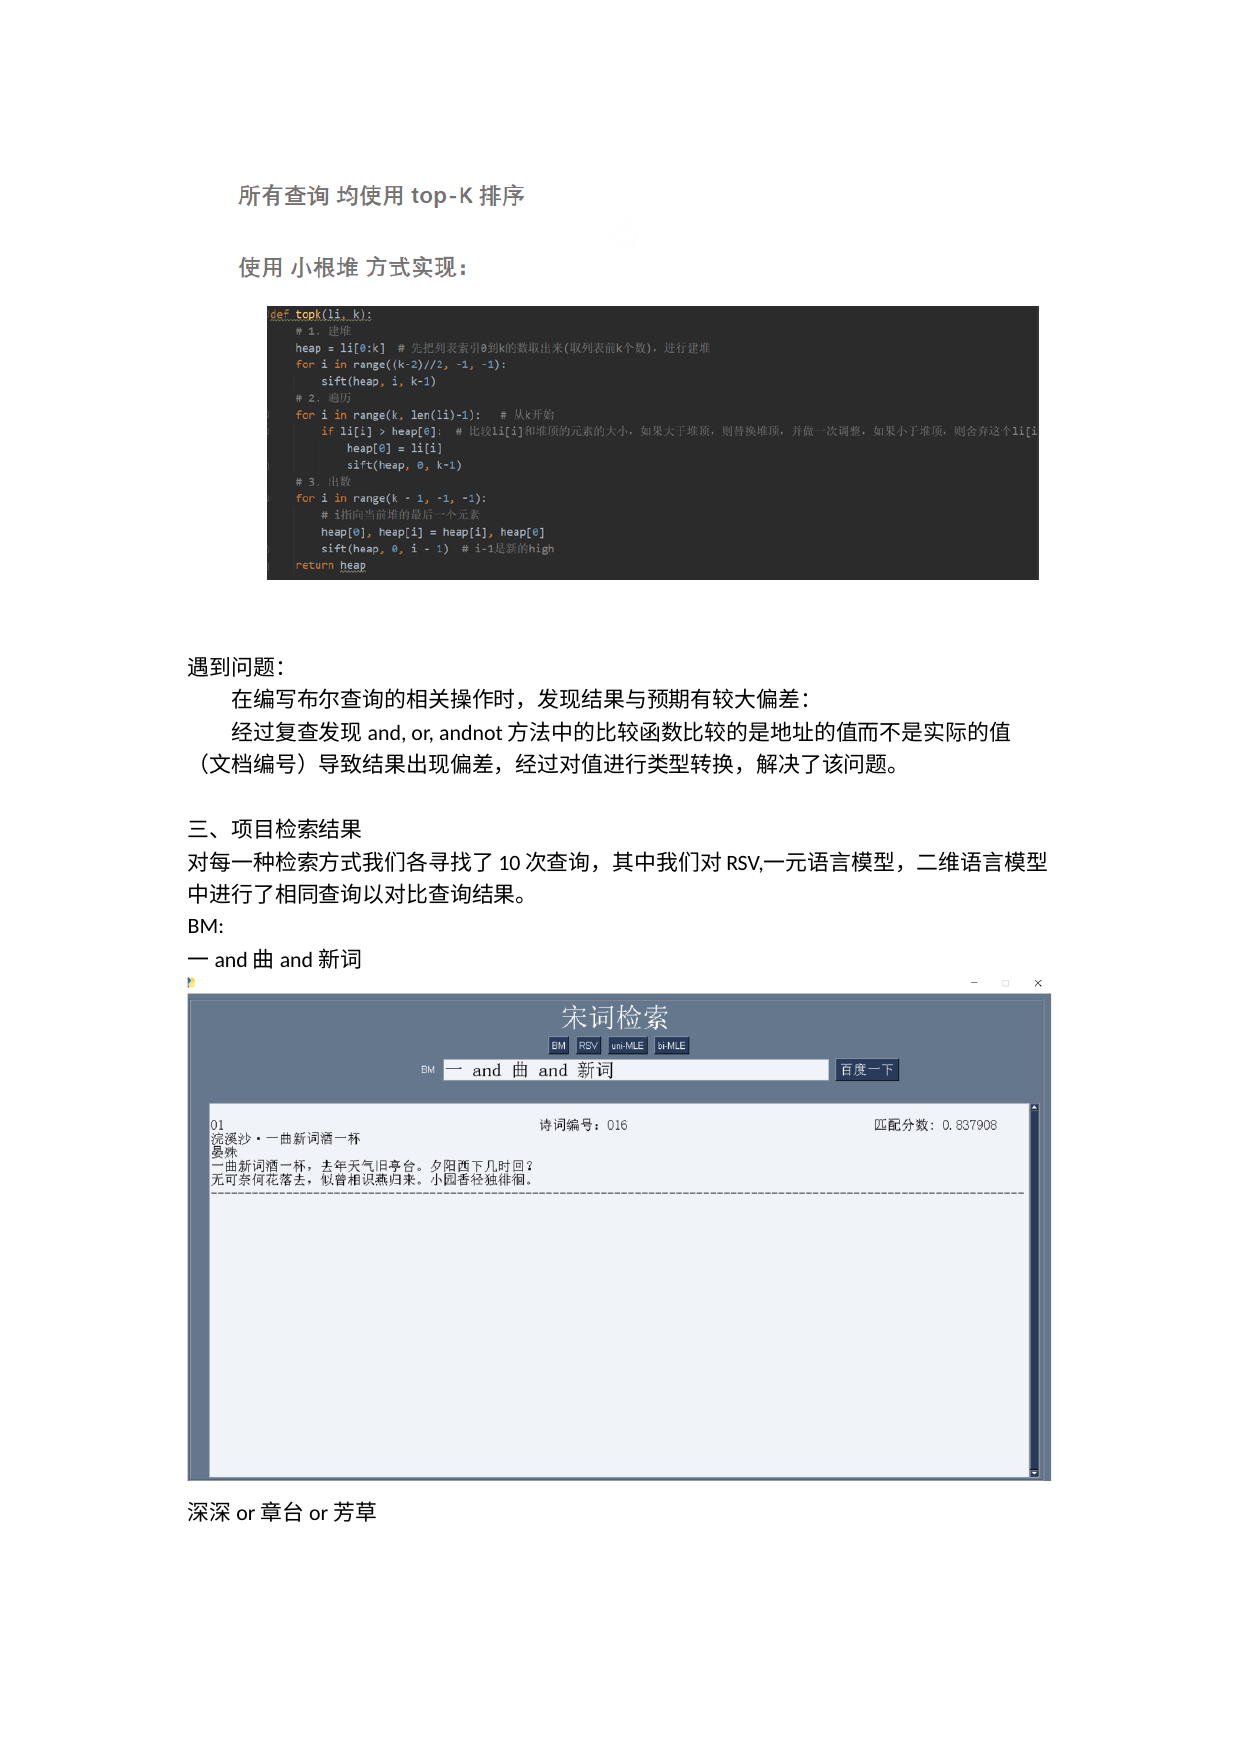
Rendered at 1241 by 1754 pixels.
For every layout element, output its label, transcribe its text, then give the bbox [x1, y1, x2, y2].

picture [187, 974, 1052, 1481]
list 项目检索结果 [187, 812, 1053, 844]
list 经过复查发现 and, or, andnot 方法中的比较函数比较的是地址的值而不是实际的值（文档编号）导致结果出现偏差，经过对值进行类型转换，解决了该问题。 [187, 714, 1053, 779]
picture [187, 162, 1053, 596]
list BM: [187, 909, 1053, 942]
list 一 and 曲 and 新词 [187, 942, 1053, 974]
list 遇到问题： [187, 649, 1053, 682]
list 对每一种检索方式我们各寻找了10次查询，其中我们对RSV,一元语言模型，二维语言模型中进行了相同查询以对比查询结果。 [187, 844, 1053, 909]
list 深深 or 章台 or 芳草 [187, 1494, 1053, 1527]
list 在编写布尔查询的相关操作时，发现结果与预期有较大偏差： [187, 682, 1053, 714]
